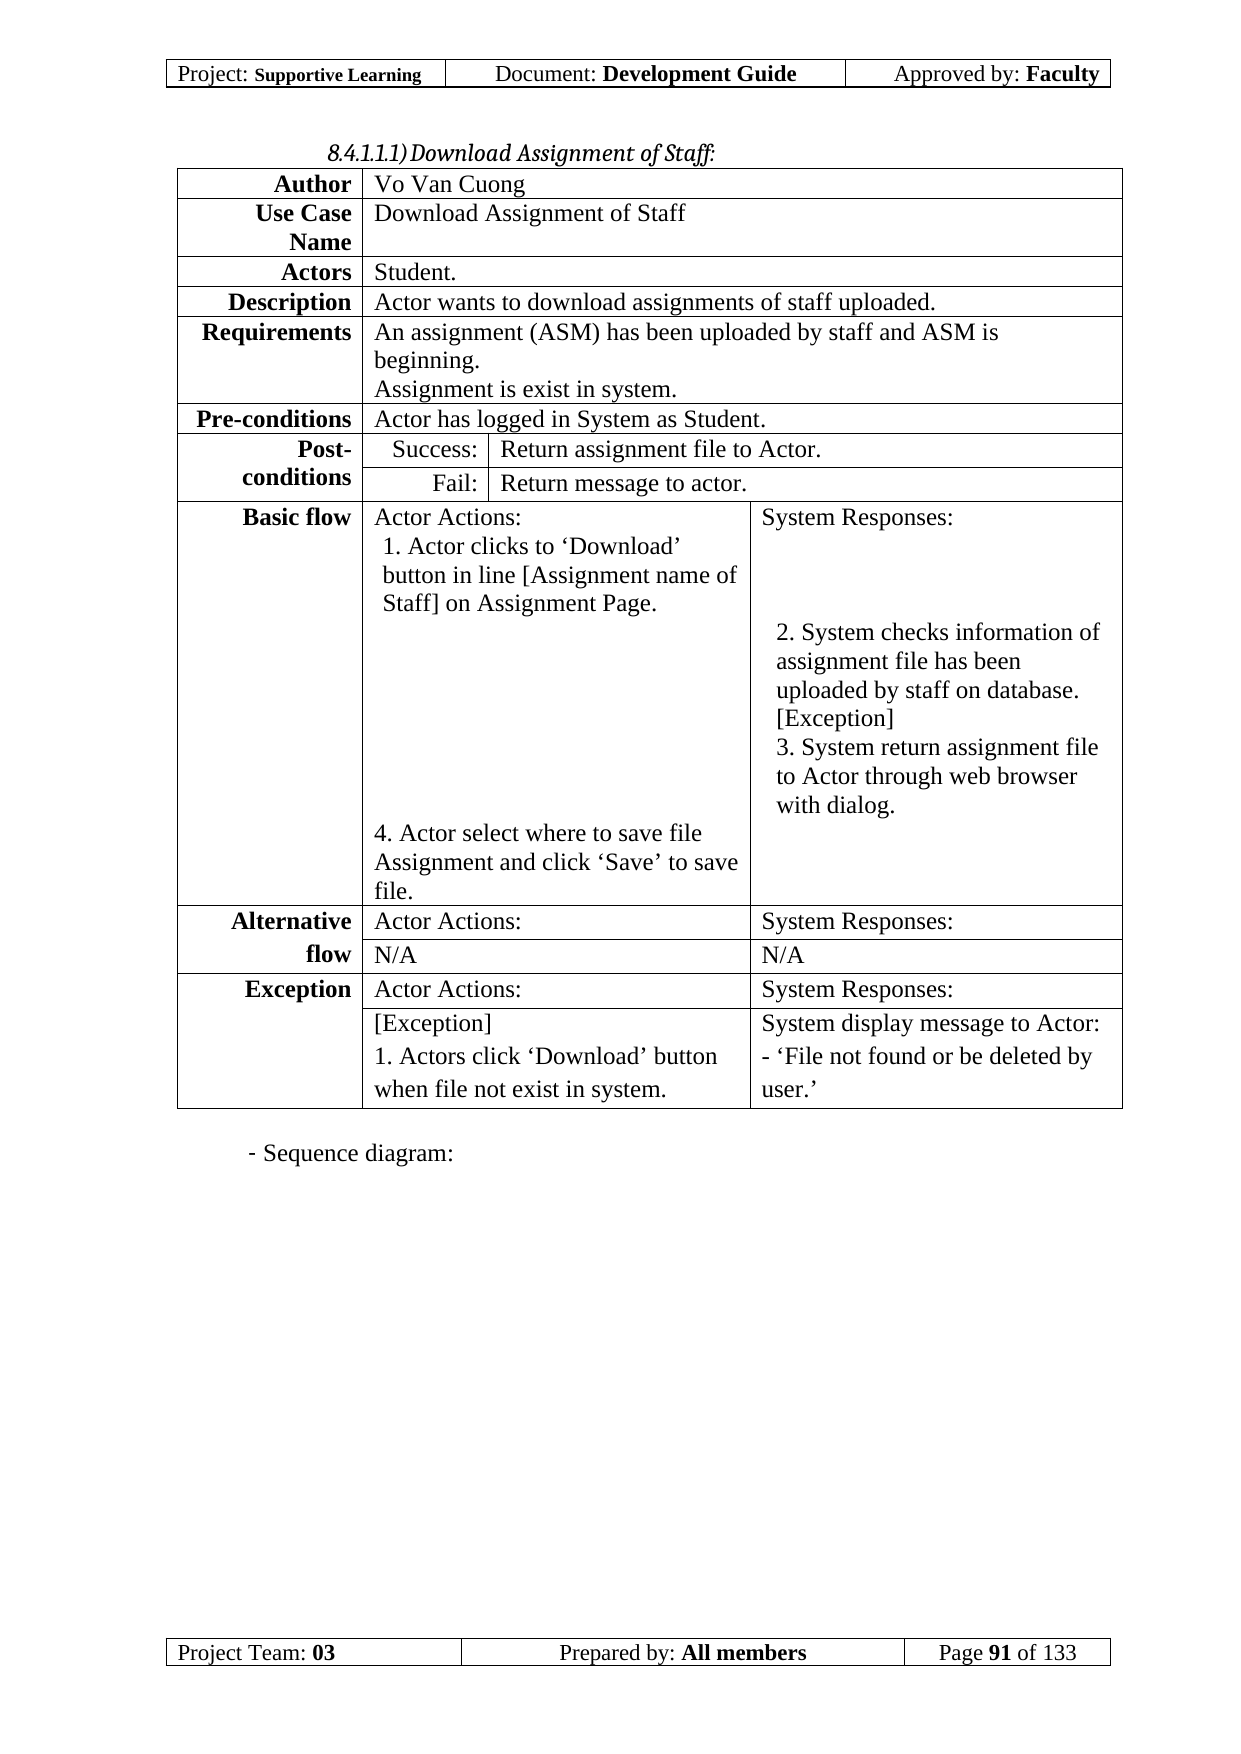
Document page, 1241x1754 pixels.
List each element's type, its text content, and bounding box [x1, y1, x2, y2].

text Download Assignment of Staff: [327, 139, 1122, 168]
table_cell Actors [178, 257, 362, 286]
table_cell Fail: [363, 468, 488, 501]
table_cell Actor Actions: 1. Actor clicks to ‘Download’ button in line [Assignment name of Staff] on Assignment Page. 4. Actor select where to save file Assignment and click ‘Save’ to save file. [363, 502, 750, 905]
table_cell System Responses: [751, 906, 1122, 939]
table_cell Use Case Name [178, 199, 362, 256]
table_cell Download Assignment of Staff [363, 199, 1122, 256]
table_cell Exception [178, 974, 362, 1107]
table_cell N/A [363, 940, 750, 973]
table_cell Description [178, 287, 362, 316]
table_cell Actor wants to download assignments of staff uploaded. [363, 287, 1122, 316]
table_cell Student. [363, 257, 1122, 286]
text Sequence diagram: [248, 1137, 1122, 1168]
table_cell Actor has logged in System as Student. [363, 404, 1122, 433]
table_cell System Responses: [751, 974, 1122, 1007]
table_cell Basic flow [178, 502, 362, 905]
table_cell Alternative flow [178, 906, 362, 973]
table_cell Actor Actions: [363, 906, 750, 939]
table_cell System Responses: 2. System checks information of assignment file has been uploaded by staff on database. [Exception] 3. System return assignment file to Actor through web browser with dialog. [751, 502, 1122, 905]
table_cell Return message to actor. [489, 468, 1122, 501]
table_cell Post-conditions [178, 434, 362, 501]
table_cell N/A [751, 940, 1122, 973]
table_cell Requirements [178, 317, 362, 403]
table_cell Return assignment file to Actor. [489, 434, 1122, 467]
table_cell An assignment (ASM) has been uploaded by staff and ASM is beginning. Assignment is exist in system. [363, 317, 1122, 403]
table_cell Actor Actions: [363, 974, 750, 1007]
table_cell System display message to Actor: - ‘File not found or be deleted by user.’ [751, 1009, 1122, 1107]
table_header Author [178, 169, 362, 197]
table_cell Pre-conditions [178, 404, 362, 433]
table_header Vo Van Cuong [363, 169, 1122, 197]
table_cell Success: [363, 434, 488, 467]
table_cell [Exception] 1. Actors click ‘Download’ button when file not exist in system. [363, 1009, 750, 1107]
